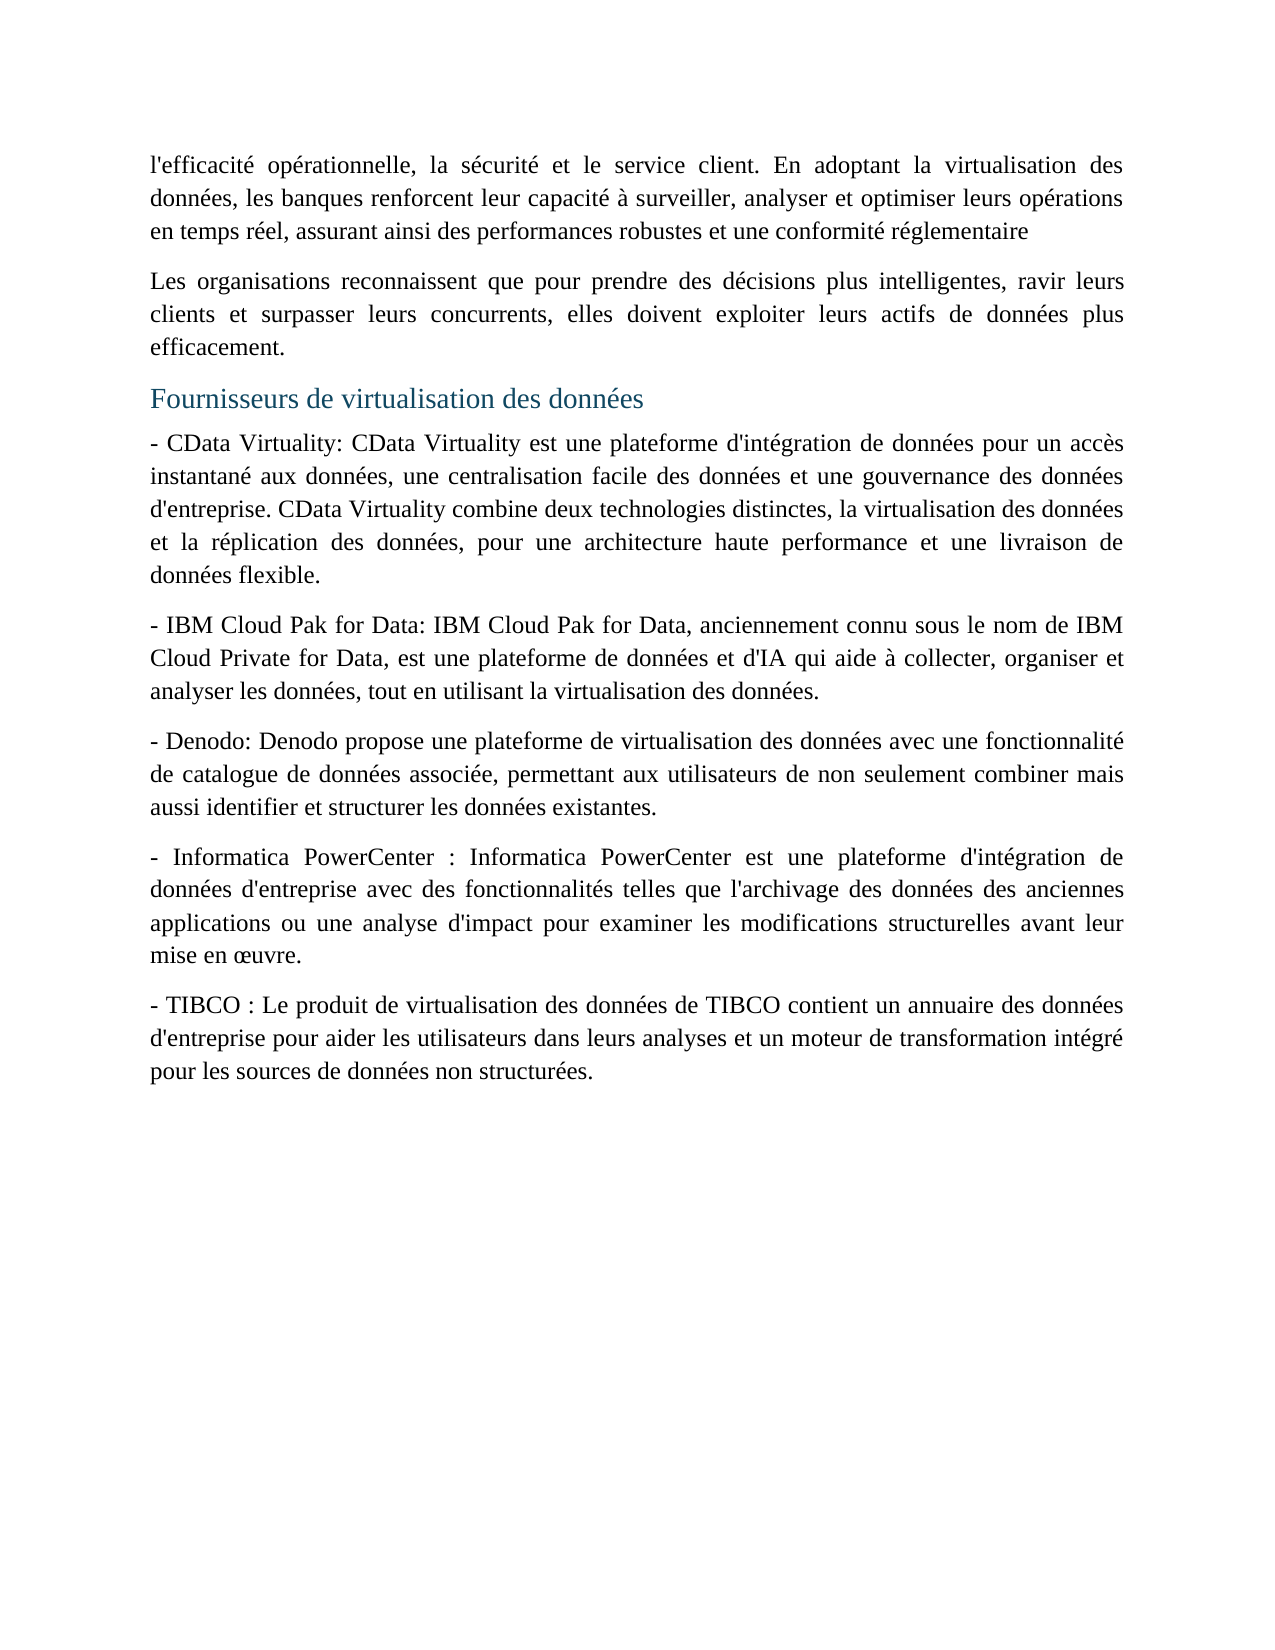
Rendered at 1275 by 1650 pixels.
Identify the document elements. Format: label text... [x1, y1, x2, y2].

text - IBM Cloud Pak for Data: IBM Cloud Pak for Data, anciennement connu sous le nom de IBM Cloud Private for Data, est une plateforme de données et d'IA qui aide à collecter, organiser et analyser les données, tout en utilisant la virtualisation des données. [150, 610, 1125, 705]
text - TIBCO : Le produit de virtualisation des données de TIBCO contient un annuaire des données d'entreprise pour aider les utilisateurs dans leurs analyses et un moteur de transformation intégré pour les sources de données non structurées. [150, 990, 1125, 1085]
text Les organisations reconnaissent que pour prendre des décisions plus intelligentes, ravir leurs clients et surpasser leurs concurrents, elles doivent exploiter leurs actifs de données plus efficacement. [150, 266, 1125, 361]
subtitle Fournisseurs de virtualisation des données [150, 381, 1125, 415]
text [150, 150, 1125, 245]
text - Informatica PowerCenter : Informatica PowerCenter est une plateforme d'intégration de données d'entreprise avec des fonctionnalités telles que l'archivage des données des anciennes applications ou une analyse d'impact pour examiner les modifications structurelles avant leur mise en œuvre. [150, 842, 1125, 969]
text - CData Virtuality: CData Virtuality est une plateforme d'intégration de données pour un accès instantané aux données, une centralisation facile des données et une gouvernance des données d'entreprise. CData Virtuality combine deux technologies distinctes, la virtualisation des données et la réplication des données, pour une architecture haute performance et une livraison de données flexible. [150, 428, 1125, 589]
text - Denodo: Denodo propose une plateforme de virtualisation des données avec une fonctionnalité de catalogue de données associée, permettant aux utilisateurs de non seulement combiner mais aussi identifier et structurer les données existantes. [150, 726, 1125, 821]
